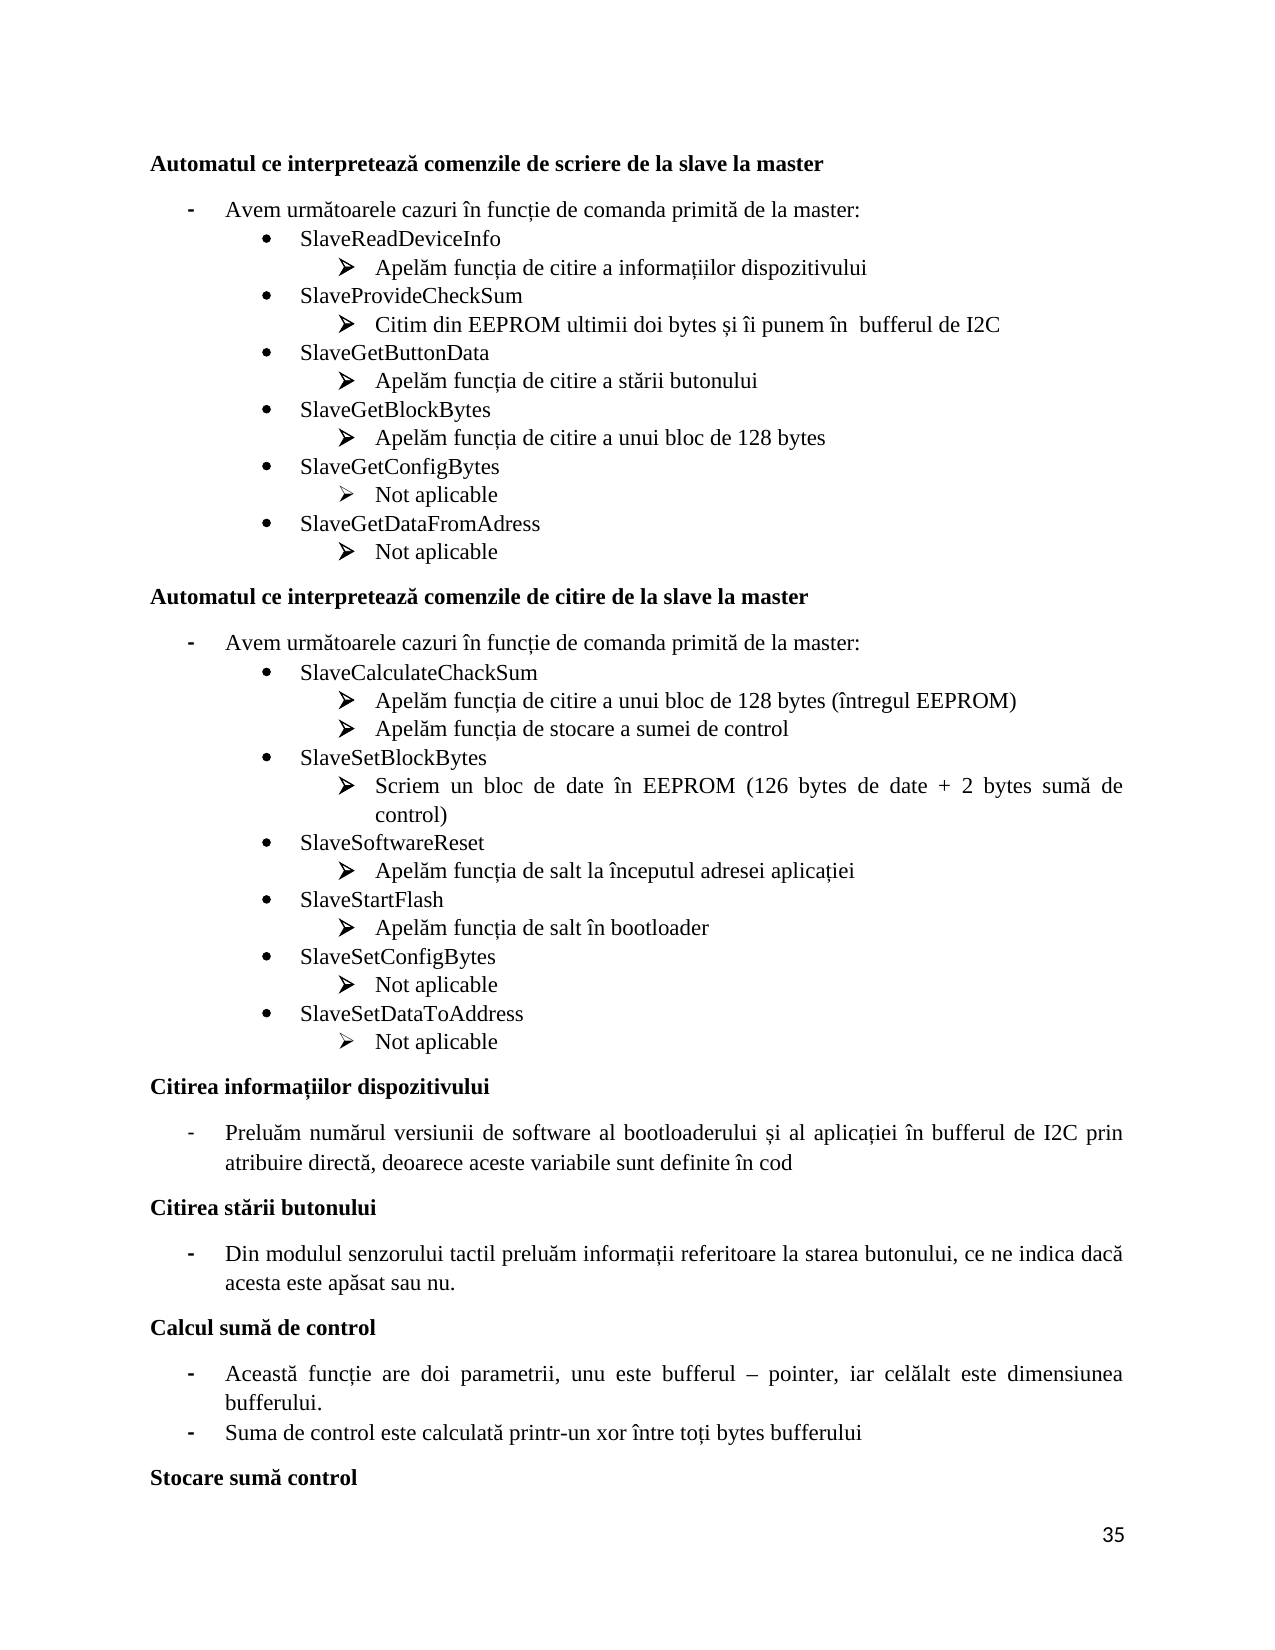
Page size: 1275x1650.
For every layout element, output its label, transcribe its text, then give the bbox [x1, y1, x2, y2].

list SlaveGetButtonData [262, 339, 1125, 365]
list Apelăm funcția de stocare a sumei de control [337, 715, 1125, 742]
list SlaveGetBlockBytes [262, 396, 1125, 422]
text Citirea informațiilor dispozitivului [150, 1073, 1125, 1100]
list Suma de control este calculată printr-un xor între toți bytes bufferului [187, 1418, 1125, 1446]
text Citirea stării butonului [150, 1194, 1125, 1220]
list SlaveSetDataToAddress [262, 1000, 1125, 1026]
list Not aplicable [337, 971, 1125, 998]
list Apelăm funcția de citire a unui bloc de 128 bytes [337, 424, 1125, 451]
list SlaveSoftwareReset [262, 829, 1125, 856]
list Apelăm funcția de citire a unui bloc de 128 bytes (întregul EEPROM) [337, 687, 1125, 713]
text Calcul sumă de control [150, 1314, 1125, 1340]
list SlaveSetBlockBytes [262, 744, 1125, 770]
list SlaveSetConfigBytes [262, 943, 1125, 969]
list SlaveCalculateChackSum [262, 658, 1125, 685]
list Această funcție are doi parametrii, unu este bufferul – pointer, iar celălalt este dimensiunea bufferului. [187, 1359, 1125, 1416]
list SlaveGetDataFromAdress [262, 510, 1125, 536]
text Stocare sumă control [150, 1464, 1125, 1491]
list Preluăm numărul versiunii de software al bootloaderului și al aplicației în bufferul de I2C prin atribuire directă, deoarece aceste variabile sunt definite în cod [187, 1118, 1125, 1175]
list Not aplicable [337, 1028, 1125, 1054]
text Automatul ce interpretează comenzile de scriere de la slave la master [150, 150, 1125, 176]
text Automatul ce interpretează comenzile de citire de la slave la master [150, 583, 1125, 609]
list Apelăm funcția de citire a stării butonului [337, 367, 1125, 394]
list Avem următoarele cazuri în funcție de comanda primită de la master: [187, 628, 1125, 656]
list Not aplicable [337, 481, 1125, 508]
list SlaveReadDeviceInfo [262, 225, 1125, 252]
list SlaveGetConfigBytes [262, 453, 1125, 479]
list SlaveStartFlash [262, 886, 1125, 912]
list Apelăm funcția de citire a informațiilor dispozitivului [337, 254, 1125, 280]
list Apelăm funcția de salt în bootloader [337, 914, 1125, 941]
list Scriem un bloc de date în EEPROM (126 bytes de date + 2 bytes sumă de control) [337, 772, 1125, 827]
list Din modulul senzorului tactil preluăm informații referitoare la starea butonului, ce ne indica dacă acesta este apăsat sau nu. [187, 1239, 1125, 1295]
list Citim din EEPROM ultimii doi bytes și îi punem în bufferul de I2C [337, 311, 1125, 337]
list SlaveProvideCheckSum [262, 282, 1125, 308]
list Apelăm funcția de salt la începutul adresei aplicației [337, 858, 1125, 884]
list Not aplicable [337, 538, 1125, 564]
list Avem următoarele cazuri în funcție de comanda primită de la master: [187, 195, 1125, 223]
